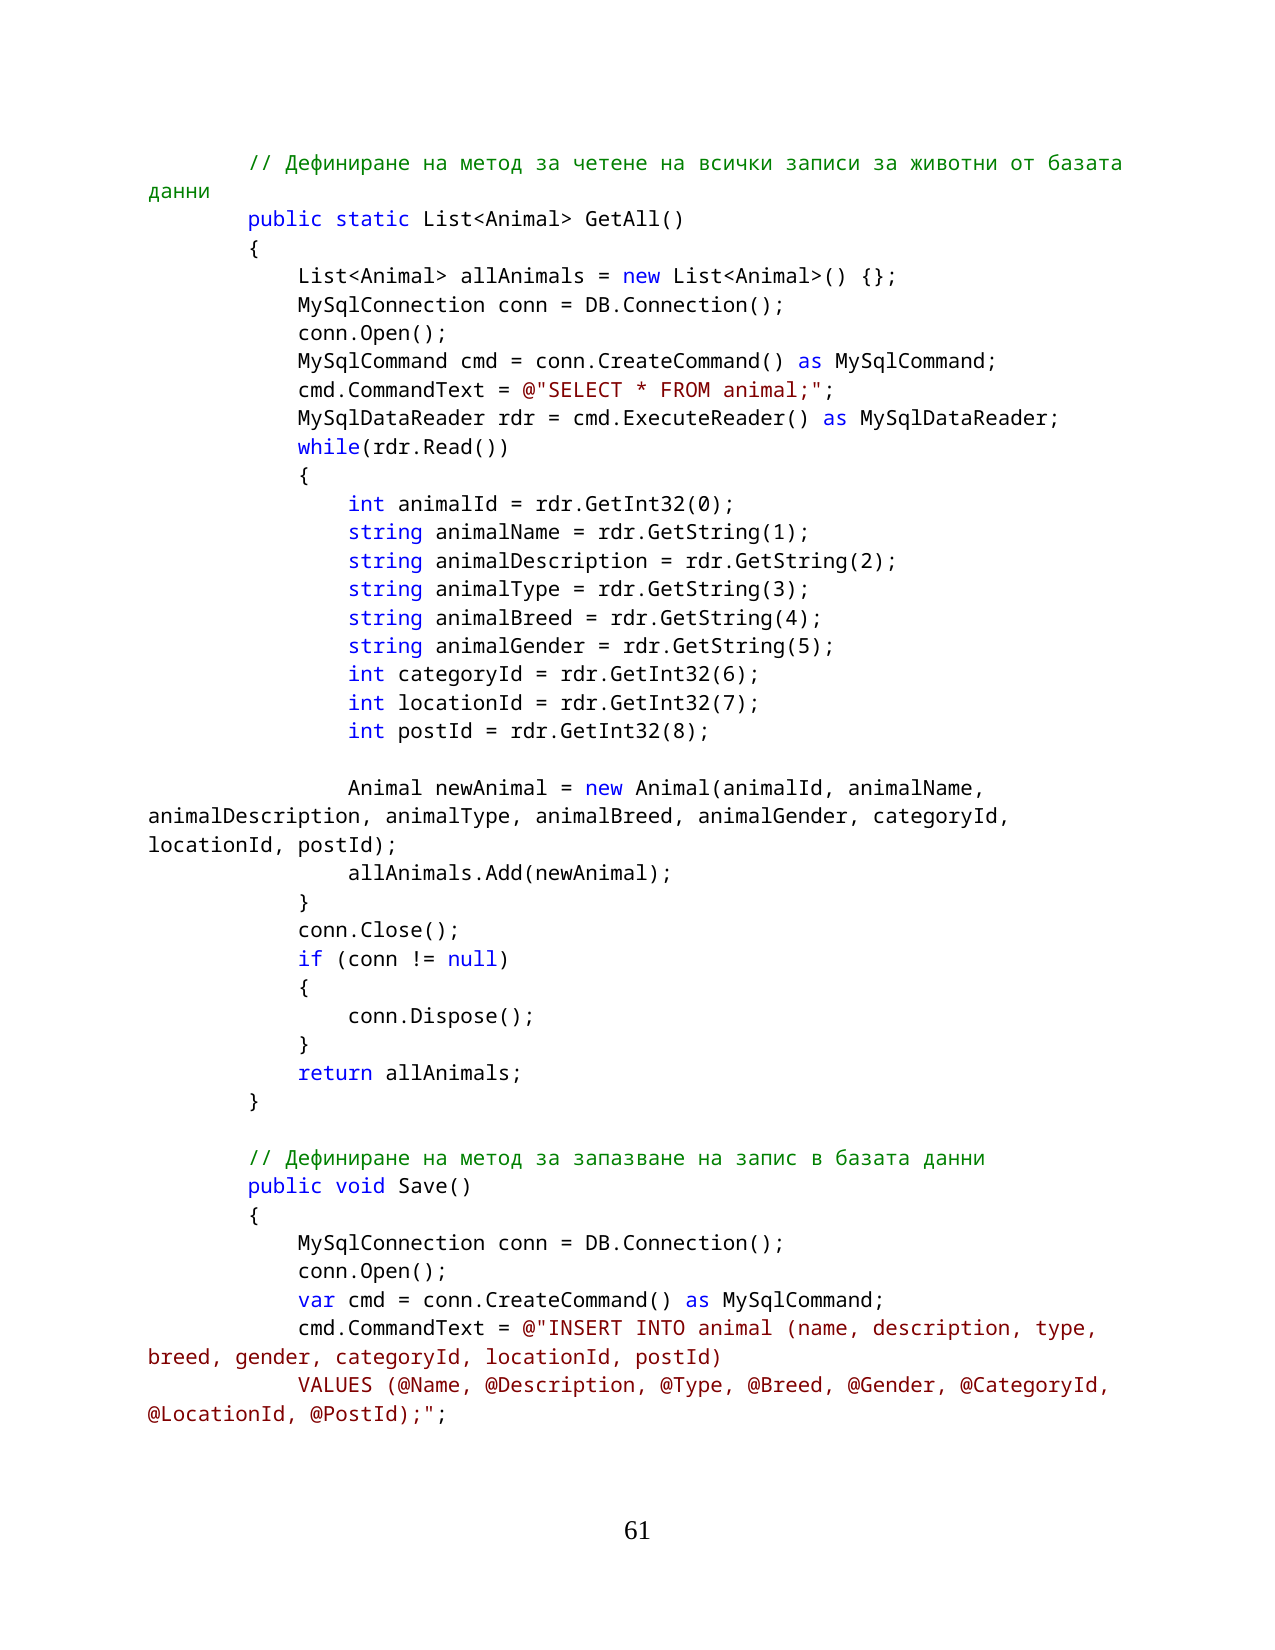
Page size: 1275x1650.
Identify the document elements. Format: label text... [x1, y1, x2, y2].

text MySqlConnection conn = DB.Connection(); [148, 1228, 1127, 1257]
text string animalGender = rdr.GetString(5); [148, 631, 1127, 659]
text } [148, 887, 1127, 915]
text // Дефиниране на метод за запазване на запис в базата данни [148, 1143, 1127, 1171]
text int locationId = rdr.GetInt32(7); [148, 688, 1127, 716]
text string animalBreed = rdr.GetString(4); [148, 603, 1127, 631]
text public void Save() [148, 1171, 1127, 1200]
text int postId = rdr.GetInt32(8); [148, 716, 1127, 745]
text cmd.CommandText = @"SELECT * FROM animal;"; [148, 375, 1127, 403]
text return allAnimals; [148, 1058, 1127, 1086]
text } [148, 1086, 1127, 1114]
text VALUES (@Name, @Description, @Type, @Breed, @Gender, @CategoryId, @LocationId, @PostId);"; [148, 1370, 1127, 1427]
text MySqlCommand cmd = conn.CreateCommand() as MySqlCommand; [148, 347, 1127, 375]
text string animalType = rdr.GetString(3); [148, 574, 1127, 603]
text int categoryId = rdr.GetInt32(6); [148, 659, 1127, 688]
text { [148, 233, 1127, 261]
text conn.Open(); [148, 318, 1127, 347]
text if (conn != null) [148, 944, 1127, 972]
text string animalDescription = rdr.GetString(2); [148, 546, 1127, 574]
text cmd.CommandText = @"INSERT INTO animal (name, description, type, breed, gender, categoryId, locationId, postId) [148, 1313, 1127, 1370]
text MySqlDataReader rdr = cmd.ExecuteReader() as MySqlDataReader; [148, 403, 1127, 432]
text while(rdr.Read()) [148, 432, 1127, 460]
text int animalId = rdr.GetInt32(0); [148, 489, 1127, 517]
text { [148, 1200, 1127, 1228]
text conn.Close(); [148, 915, 1127, 944]
text // Дефиниране на метод за четене на всички записи за животни от базата данни [148, 148, 1127, 204]
text List<Animal> allAnimals = new List<Animal>() {}; [148, 261, 1127, 290]
text { [148, 972, 1127, 1001]
text MySqlConnection conn = DB.Connection(); [148, 290, 1127, 318]
text public static List<Animal> GetAll() [148, 204, 1127, 233]
text } [148, 1029, 1127, 1058]
text conn.Open(); [148, 1257, 1127, 1285]
text Animal newAnimal = new Animal(animalId, animalName, animalDescription, animalType, animalBreed, animalGender, categoryId, locationId, postId); [148, 773, 1127, 858]
text string animalName = rdr.GetString(1); [148, 517, 1127, 546]
text var cmd = conn.CreateCommand() as MySqlCommand; [148, 1285, 1127, 1313]
text allAnimals.Add(newAnimal); [148, 858, 1127, 887]
text { [148, 460, 1127, 489]
text conn.Dispose(); [148, 1001, 1127, 1029]
